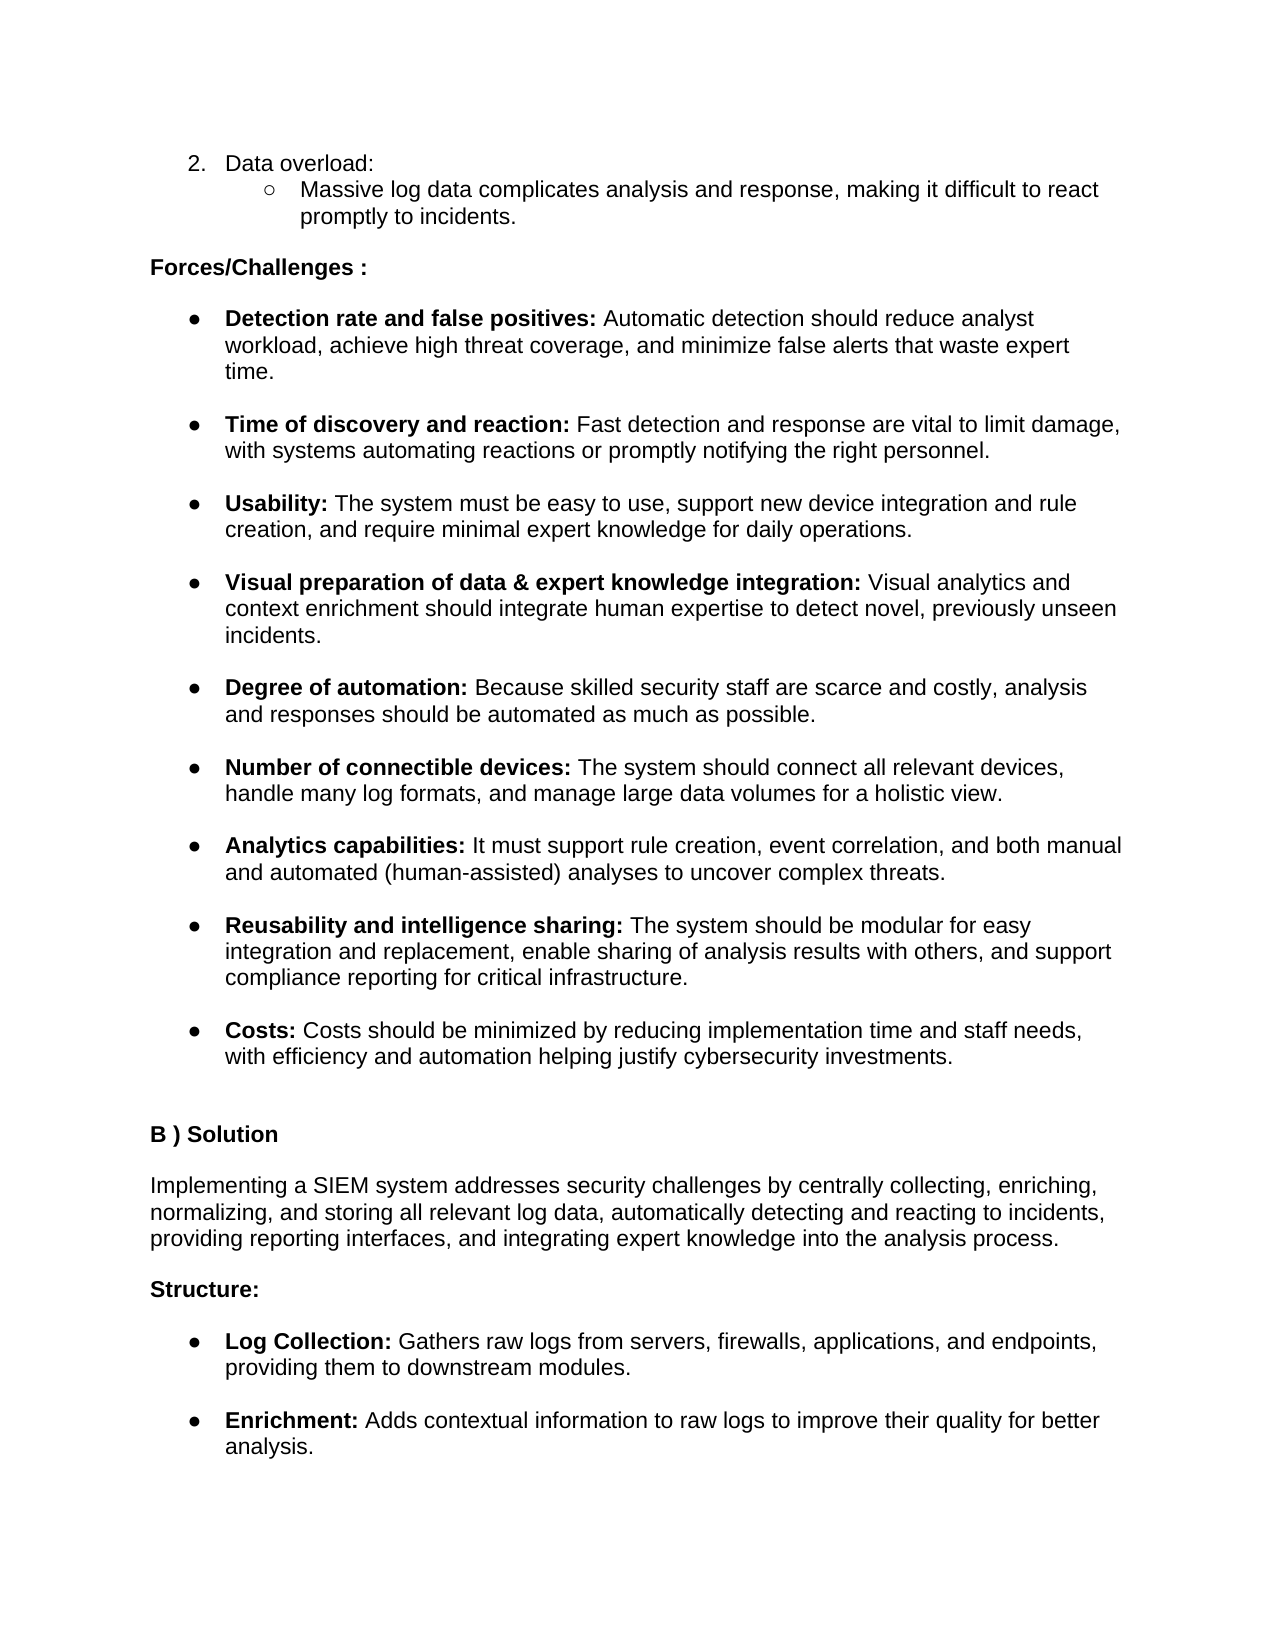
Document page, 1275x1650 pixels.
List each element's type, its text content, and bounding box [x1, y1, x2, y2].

list Degree of automation: Because skilled security staff are scarce and costly, analysis and responses should be automated as much as possible. [187, 674, 1125, 753]
list Number of connectible devices: The system should connect all relevant devices, handle many log formats, and manage large data volumes for a holistic view. [187, 753, 1125, 832]
list Visual preparation of data & expert knowledge integration: Visual analytics and context enrichment should integrate human expertise to detect novel, previously unseen incidents. [187, 569, 1125, 674]
text Forces/Challenges : [150, 254, 1125, 280]
text Structure: [150, 1276, 1125, 1303]
list Log Collection: Gathers raw logs from servers, firewalls, applications, and endpoints, providing them to downstream modules. [187, 1328, 1125, 1407]
list Analytics capabilities: It must support rule creation, event correlation, and both manual and automated (human-assisted) analyses to uncover complex threats. [187, 832, 1125, 912]
text Implementing a SIEM system addresses security challenges by centrally collecting, enriching, normalizing, and storing all relevant log data, automatically detecting and reacting to incidents, providing reporting interfaces, and integrating expert knowledge into the analysis process. [150, 1172, 1125, 1251]
list Time of discovery and reaction: Fast detection and response are vital to limit damage, with systems automating reactions or promptly notifying the right personnel. [187, 411, 1125, 490]
list Costs: Costs should be minimized by reducing implementation time and staff needs, with efficiency and automation helping justify cybersecurity investments. [187, 1017, 1125, 1096]
list Reusability and intelligence sharing: The system should be modular for easy integration and replacement, enable sharing of analysis results with others, and support compliance reporting for critical infrastructure. [187, 912, 1125, 1017]
list Data overload: [187, 150, 1125, 176]
list Massive log data complicates analysis and response, making it difficult to react promptly to incidents. [262, 176, 1125, 229]
list Detection rate and false positives: Automatic detection should reduce analyst workload, achieve high threat coverage, and minimize false alerts that waste expert time. [187, 305, 1125, 411]
list Usability: The system must be easy to use, support new device integration and rule creation, and require minimal expert knowledge for daily operations. [187, 490, 1125, 569]
list Enrichment: Adds contextual information to raw logs to improve their quality for better analysis. [187, 1407, 1125, 1486]
text B ) Solution [150, 1121, 1125, 1147]
